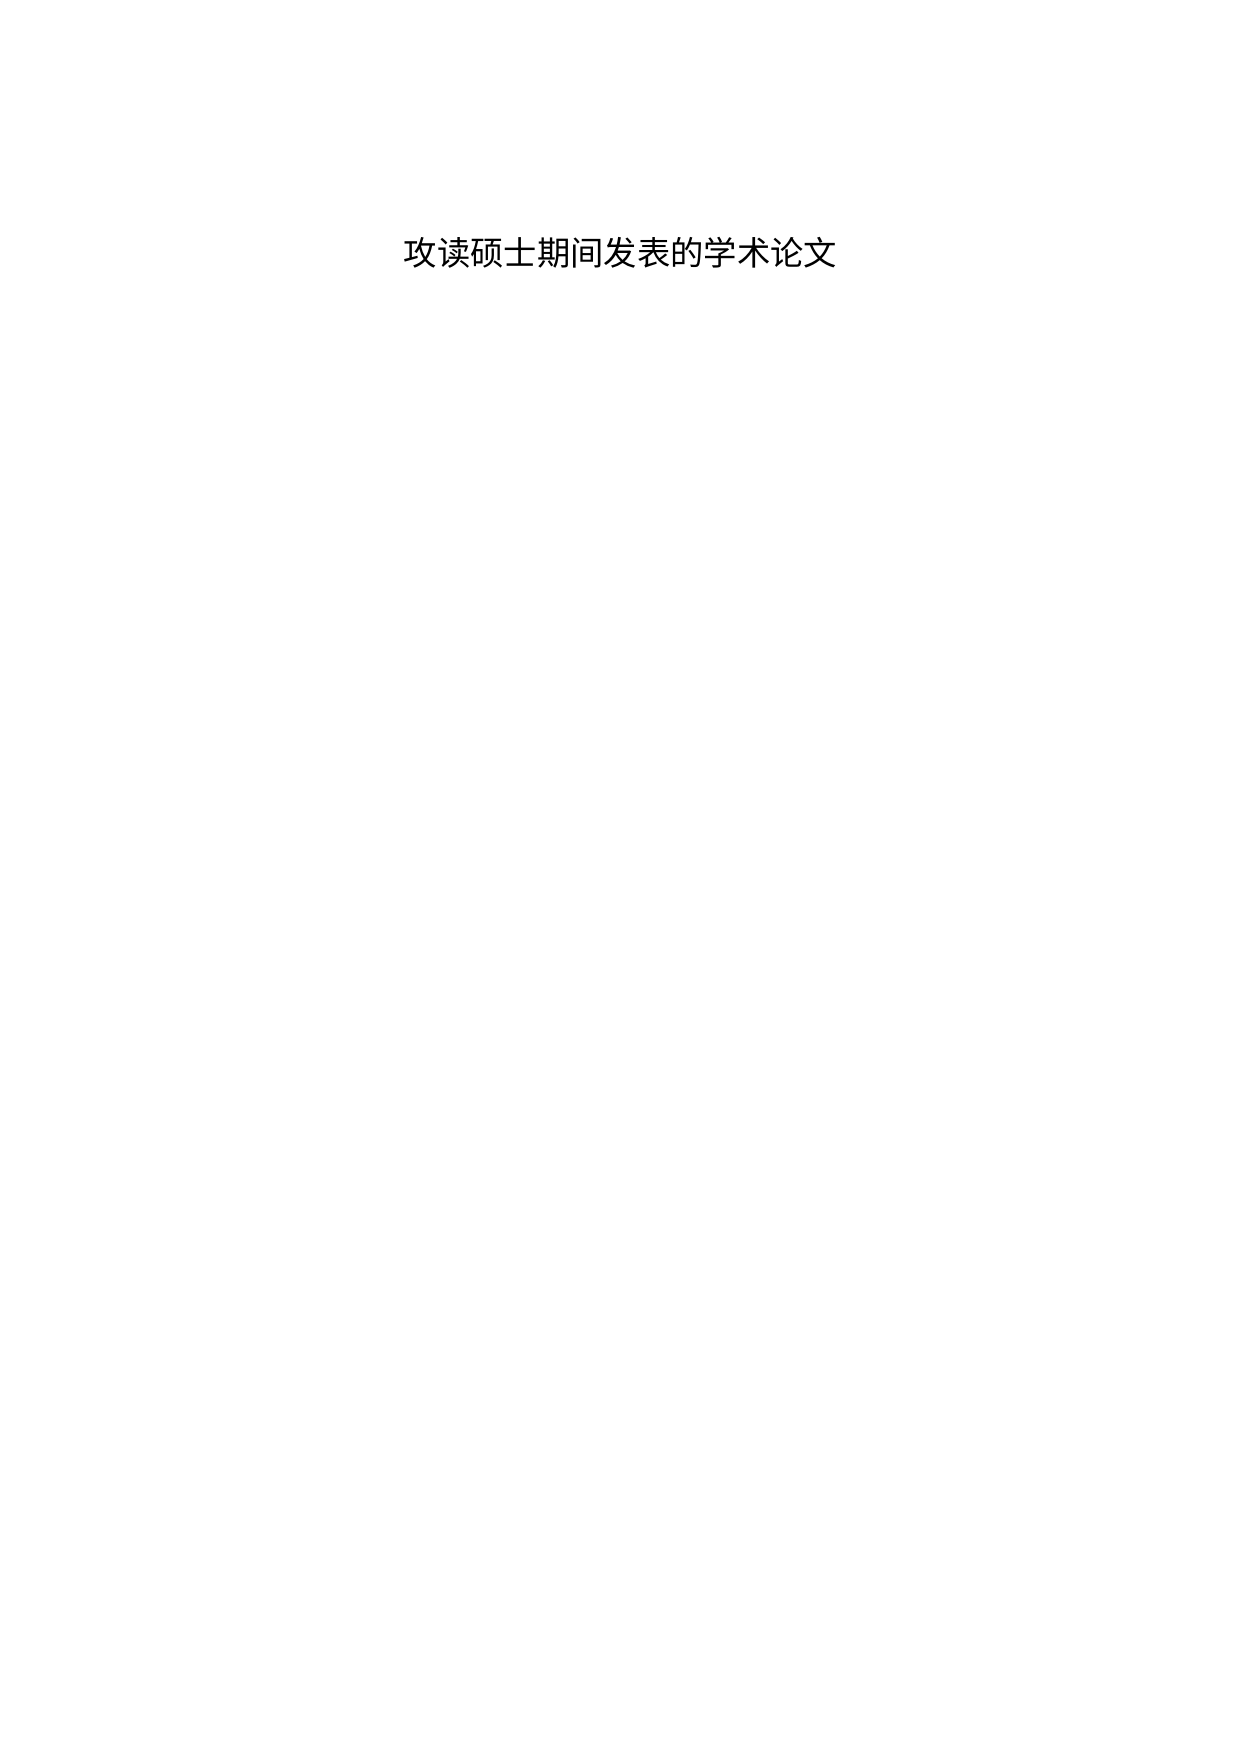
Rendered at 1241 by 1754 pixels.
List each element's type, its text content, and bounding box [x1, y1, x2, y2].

subtitle 攻读硕士期间发表的学术论文 [153, 227, 1087, 275]
